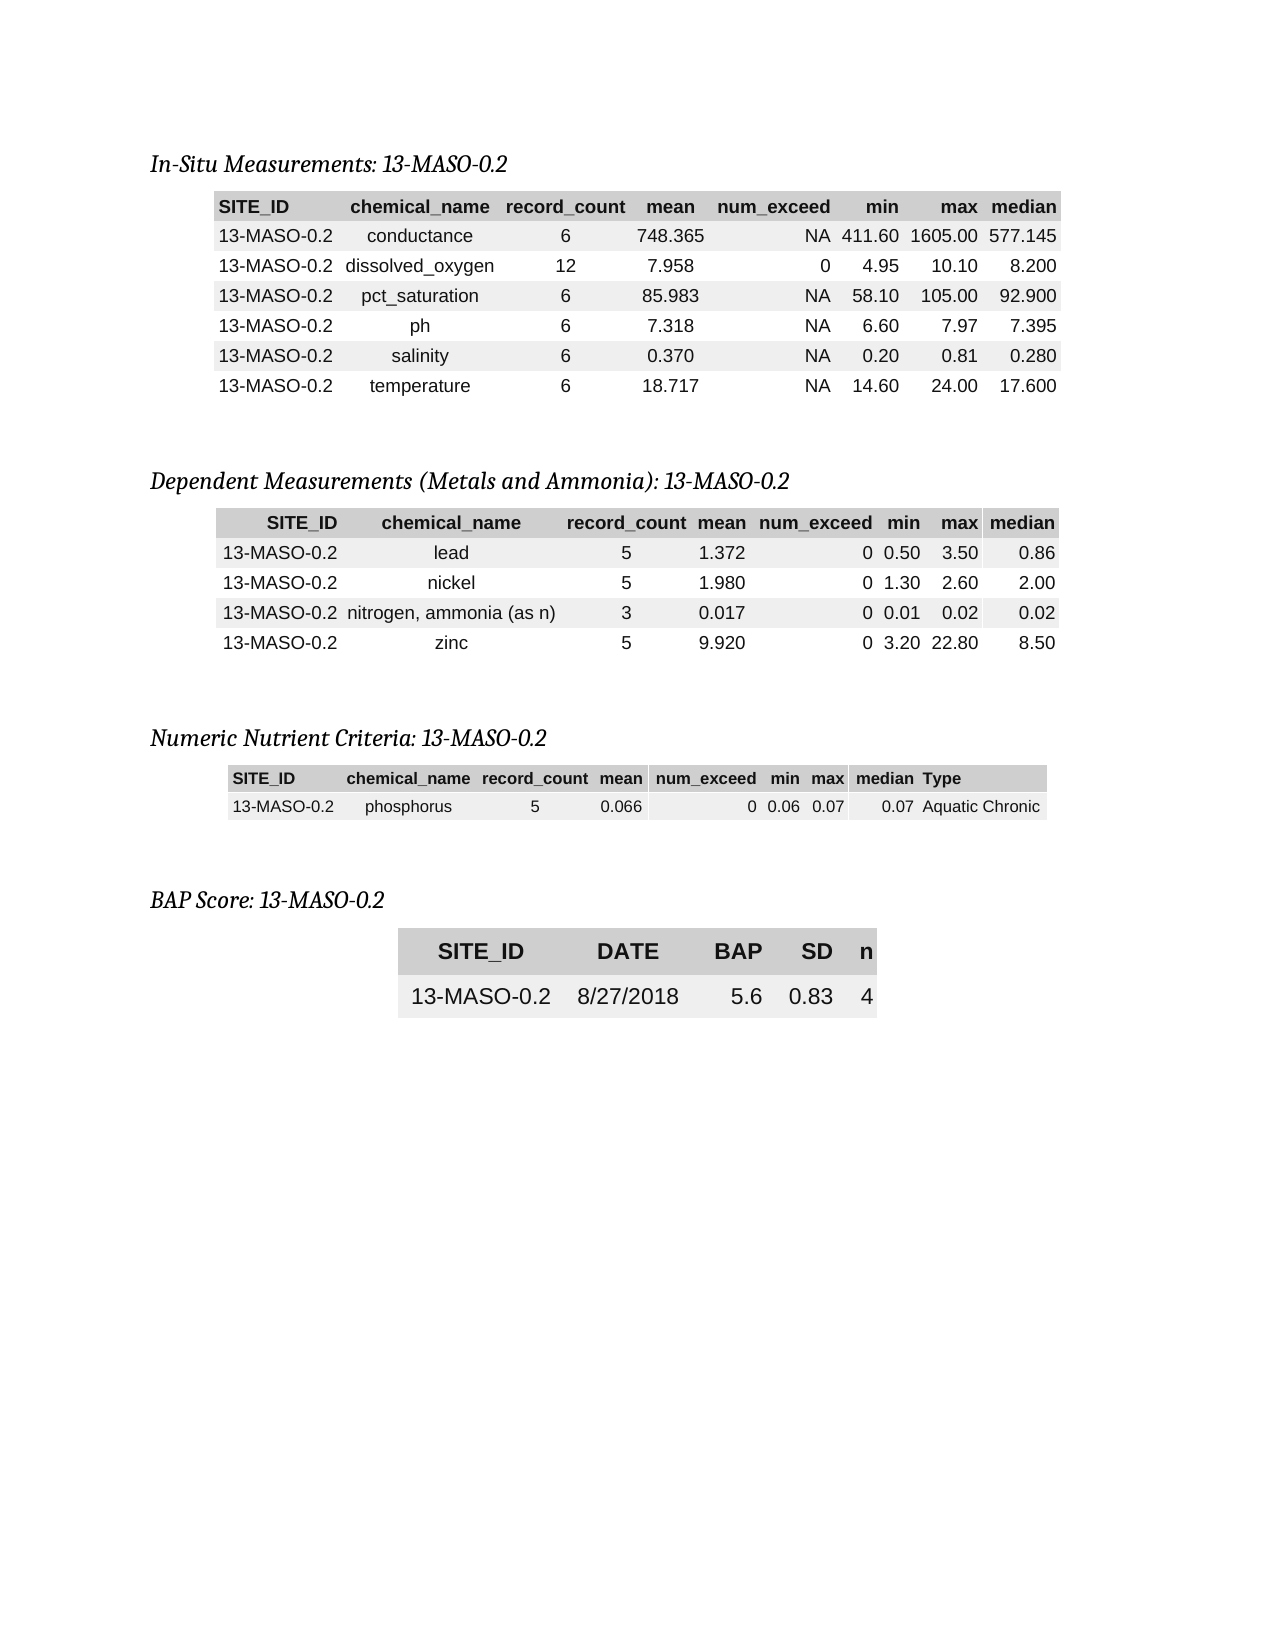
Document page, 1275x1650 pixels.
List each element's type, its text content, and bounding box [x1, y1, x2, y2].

text In-Situ Measurements: 13-MASO-0.2 [150, 150, 1125, 179]
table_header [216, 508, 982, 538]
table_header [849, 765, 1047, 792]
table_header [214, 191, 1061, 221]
text Numeric Nutrient Criteria: 13-MASO-0.2 [150, 724, 1125, 752]
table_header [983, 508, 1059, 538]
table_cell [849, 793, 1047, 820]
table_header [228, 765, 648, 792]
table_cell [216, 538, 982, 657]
text Dependent Measurements (Metals and Ammonia): 13-MASO-0.2 [150, 467, 1125, 496]
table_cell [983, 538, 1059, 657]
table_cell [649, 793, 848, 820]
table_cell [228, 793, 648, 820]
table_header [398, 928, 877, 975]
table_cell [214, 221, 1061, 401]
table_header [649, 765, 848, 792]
text BAP Score: 13-MASO-0.2 [150, 886, 1125, 915]
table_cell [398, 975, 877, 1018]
